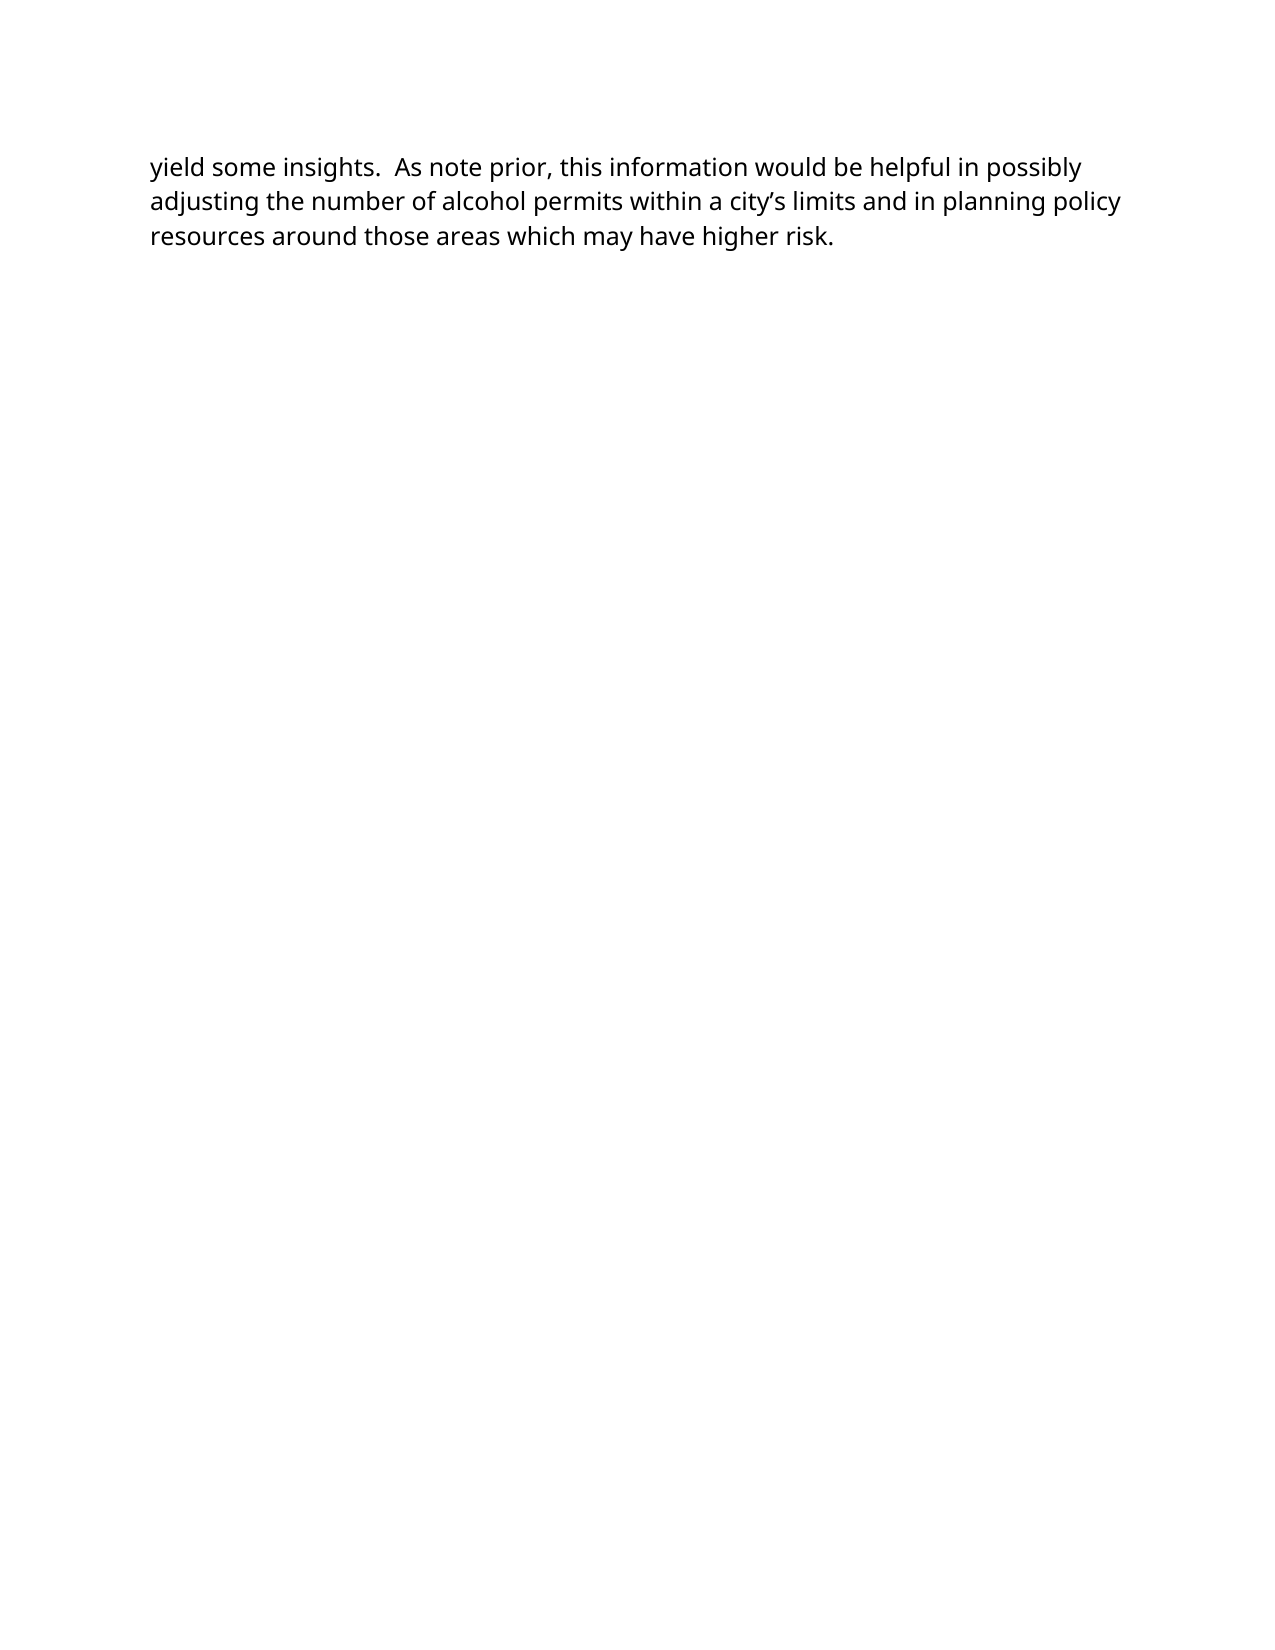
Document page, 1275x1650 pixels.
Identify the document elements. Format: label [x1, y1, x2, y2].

text [150, 150, 1125, 252]
